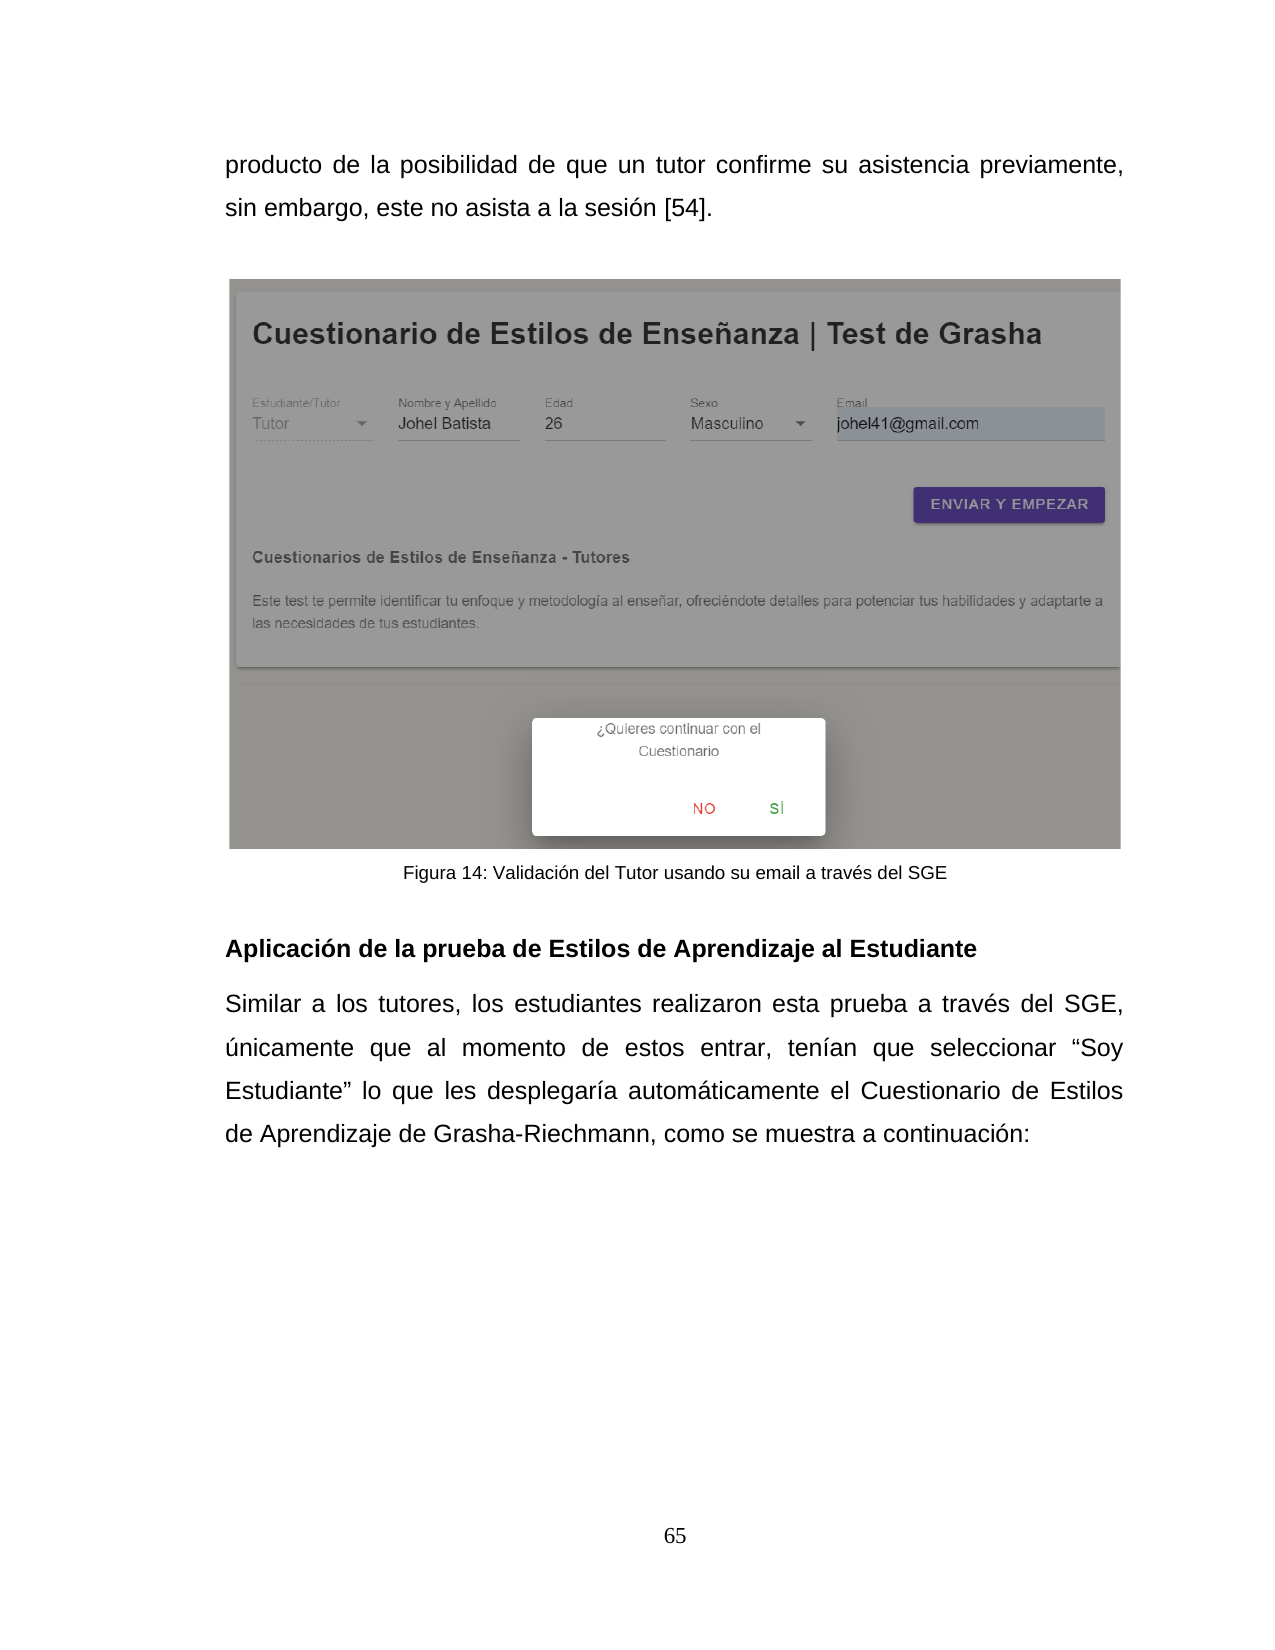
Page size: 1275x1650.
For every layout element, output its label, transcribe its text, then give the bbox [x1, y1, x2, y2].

picture [229, 279, 1121, 849]
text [225, 150, 1125, 222]
subtitle Aplicación de la prueba de Estilos de Aprendizaje al Estudiante [225, 934, 1125, 963]
text Figura 14: Validación del Tutor usando su email a través del SGE [225, 861, 1125, 883]
text Similar a los tutores, los estudiantes realizaron esta prueba a través del SGE, únicamente que al momento de estos entrar, tenían que seleccionar “Soy Estudiante” lo que les desplegaría automáticamente el Cuestionario de Estilos de Aprendizaje de Grasha-Riechmann, como se muestra a continuación: [225, 989, 1125, 1148]
